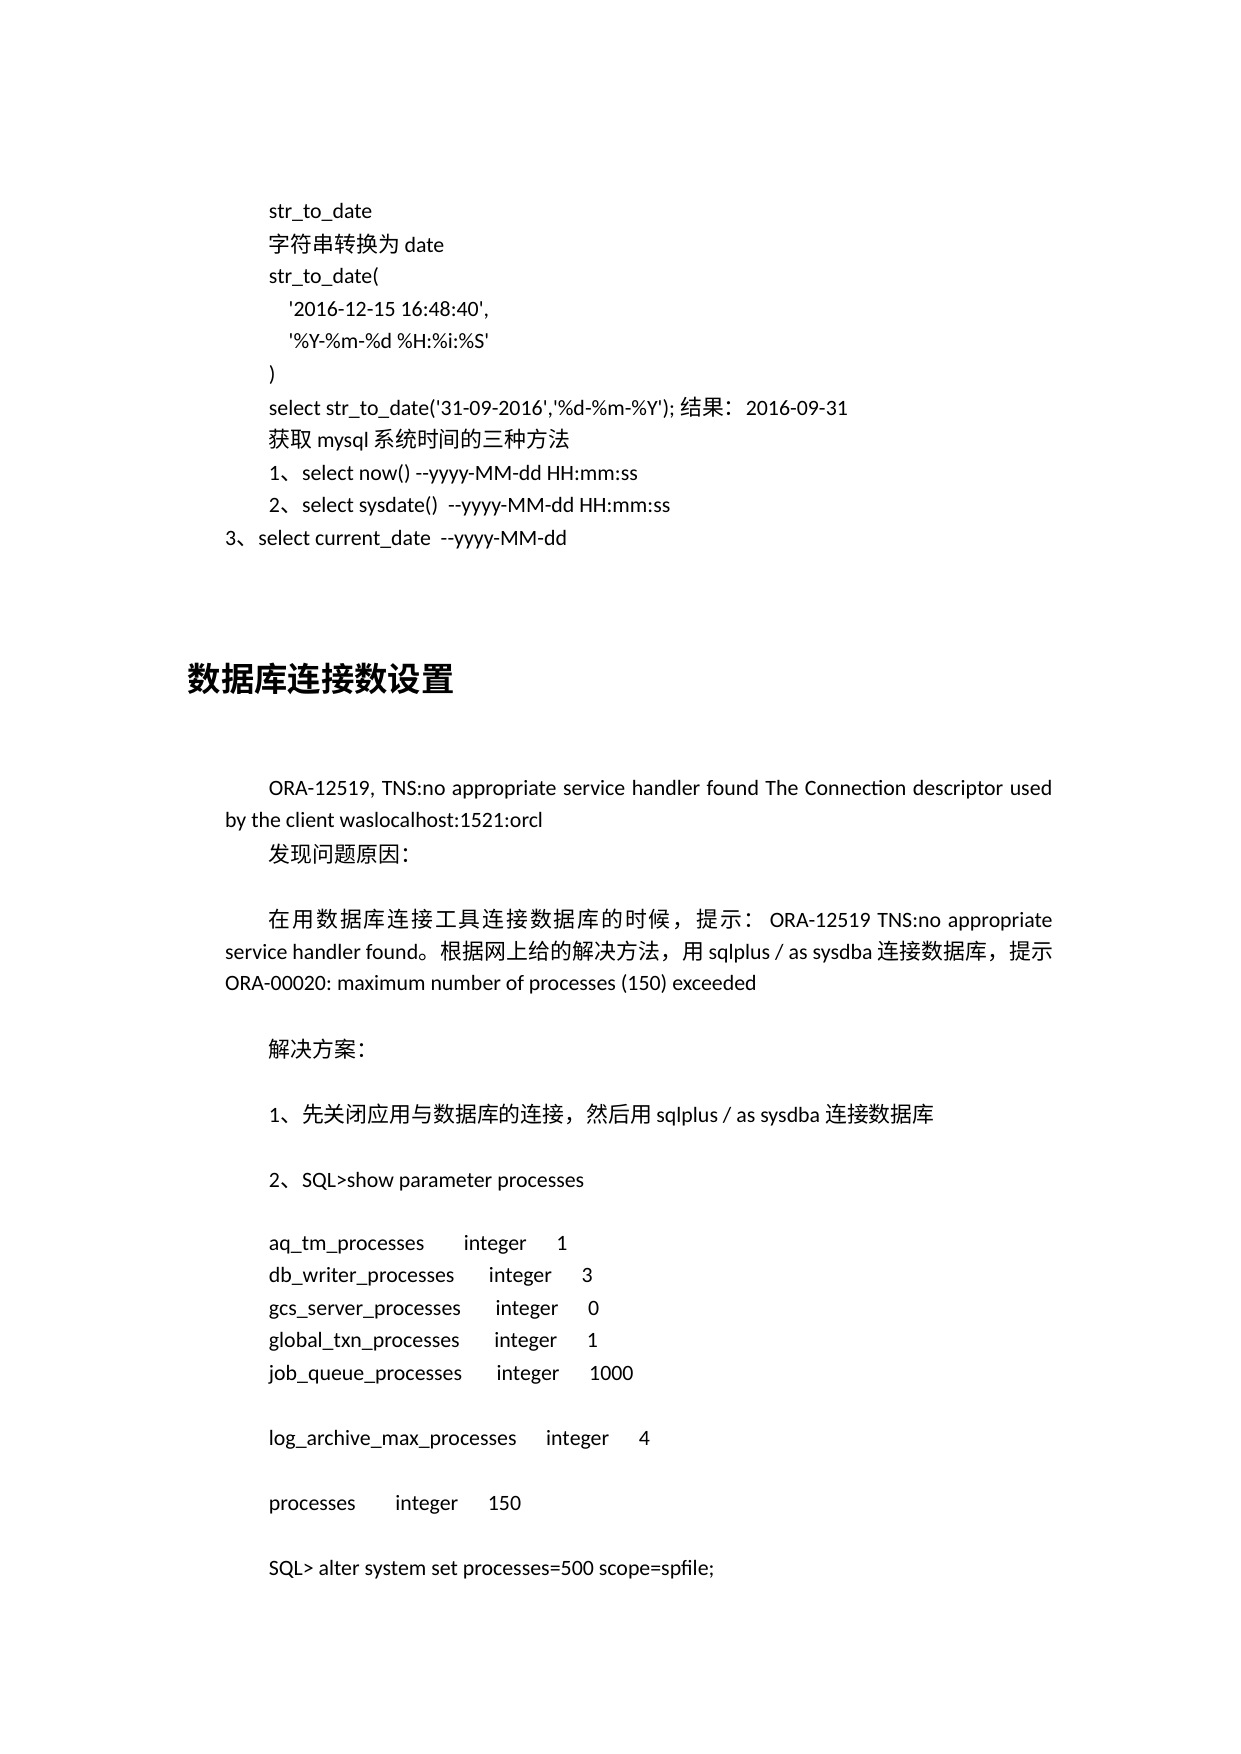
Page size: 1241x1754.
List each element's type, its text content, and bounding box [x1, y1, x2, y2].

list str_to_date [225, 194, 1053, 227]
list job_queue_processes integer 1000 [225, 1356, 1053, 1389]
list log_archive_max_processes integer 4 [225, 1421, 1053, 1454]
list aq_tm_processes integer 1 [225, 1226, 1053, 1259]
list select str_to_date('31-09-2016','%d-%m-%Y'); 结果：2016-09-31 [225, 389, 1053, 422]
list 解决方案： [225, 1031, 1053, 1064]
list 3、select current_date --yyyy-MM-dd [225, 519, 1053, 552]
list 1、先关闭应用与数据库的连接，然后用sqlplus / as sysdba 连接数据库 [225, 1096, 1053, 1129]
list processes integer 150 [225, 1486, 1053, 1519]
subtitle 数据库连接数设置 [187, 644, 1053, 709]
list '%Y-%m-%d %H:%i:%S' [225, 324, 1053, 357]
list str_to_date( [225, 259, 1053, 292]
list '2016-12-15 16:48:40', [225, 292, 1053, 324]
list 字符串转换为date [225, 227, 1053, 259]
list 发现问题原因： [225, 836, 1053, 869]
list 1、select now() --yyyy-MM-dd HH:mm:ss [225, 454, 1053, 487]
list ) [225, 357, 1053, 389]
list global_txn_processes integer 1 [225, 1324, 1053, 1356]
list 2、select sysdate() --yyyy-MM-dd HH:mm:ss [225, 487, 1053, 519]
list gcs_server_processes integer 0 [225, 1291, 1053, 1324]
list db_writer_processes integer 3 [225, 1259, 1053, 1291]
list ORA-12519, TNS:no appropriate service handler found The Connection descriptor used by the client waslocalhost:1521:orcl [225, 771, 1053, 836]
list SQL> alter system set processes=500 scope=spfile; [225, 1551, 1053, 1584]
list 获取mysql系统时间的三种方法 [225, 422, 1053, 454]
list 2、SQL>show parameter processes [225, 1161, 1053, 1194]
list 在用数据库连接工具连接数据库的时候，提示：ORA-12519 TNS:no appropriate service handler found。根据网上给的解决方法，用sqlplus / as sysdba连接数据库，提示：ORA-00020: maximum number of processes (150) exceeded [225, 901, 1053, 999]
